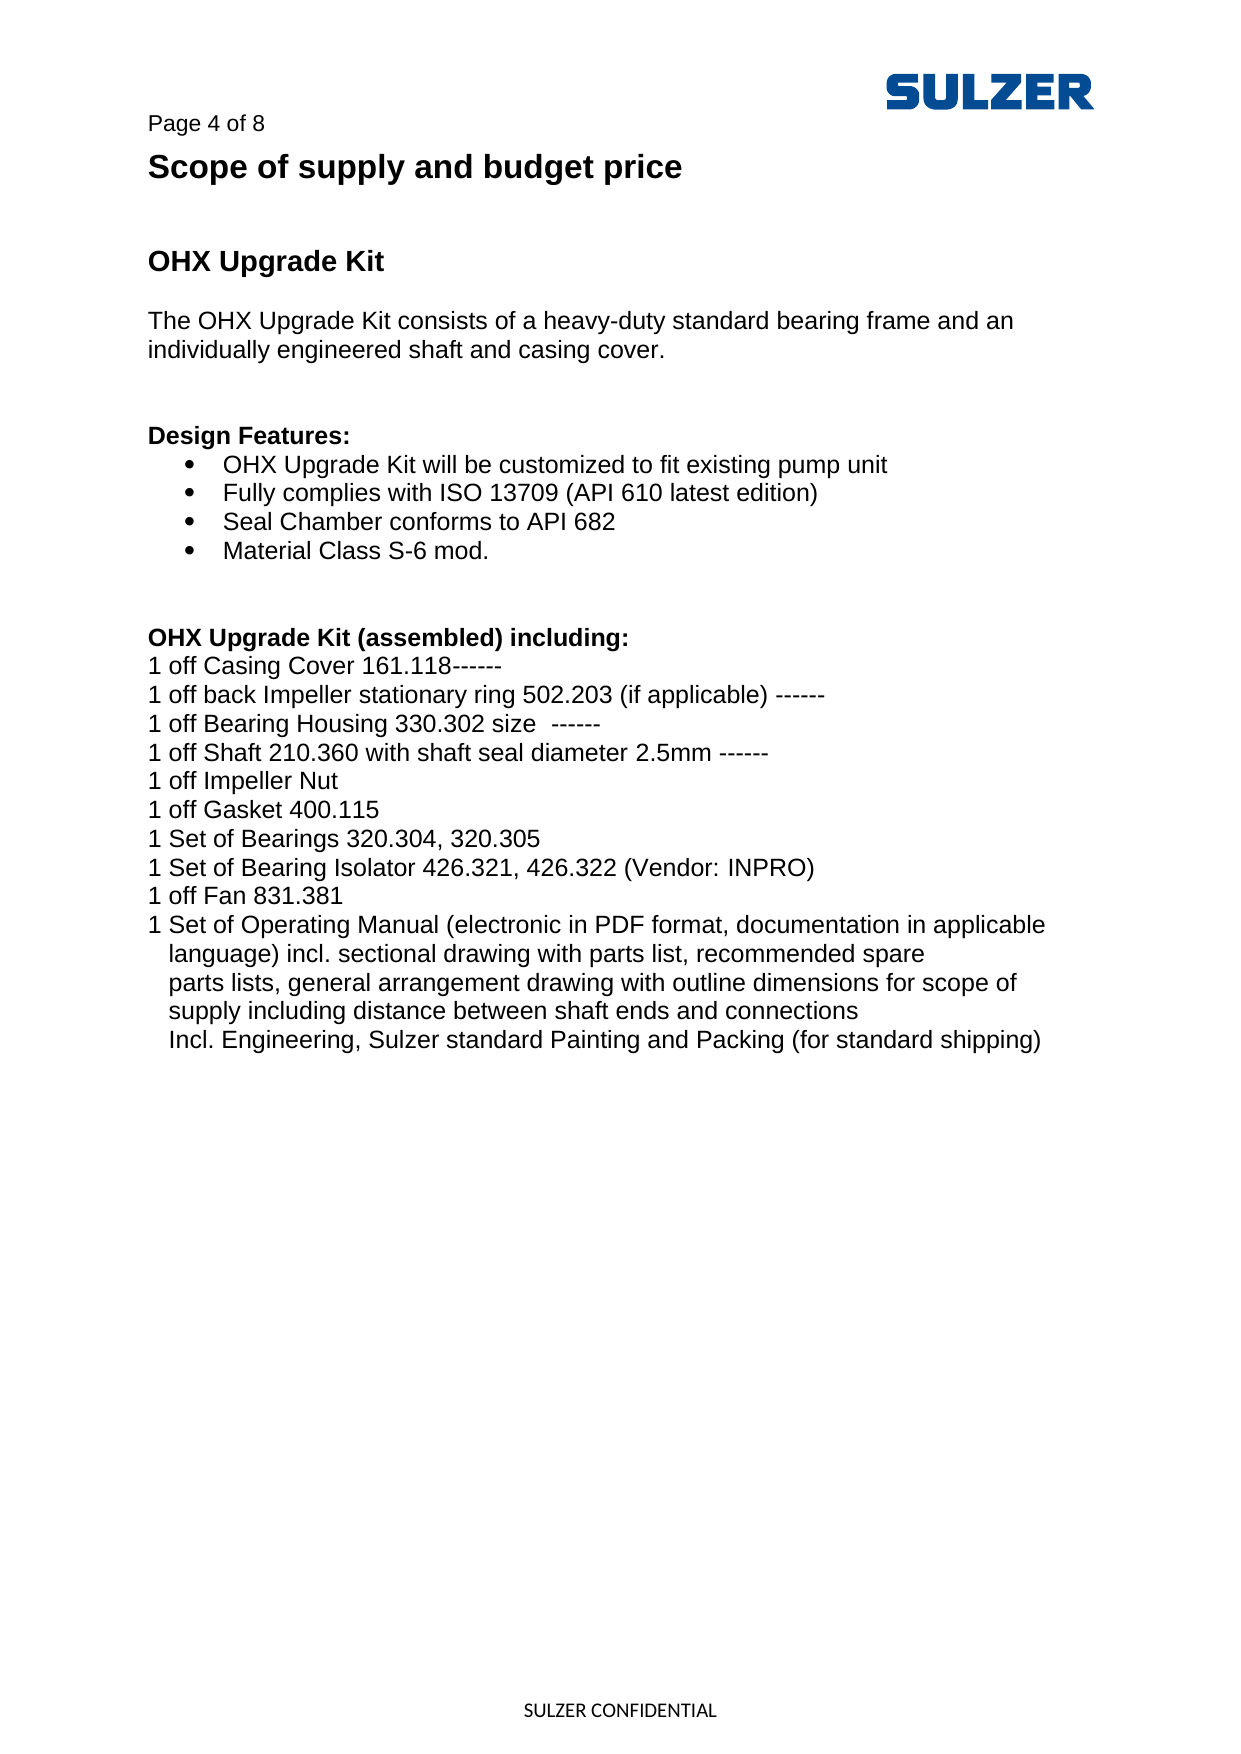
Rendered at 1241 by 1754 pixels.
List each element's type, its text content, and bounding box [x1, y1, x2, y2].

list OHX Upgrade Kit will be customized to fit existing pump unit [185, 449, 1093, 478]
list Fully complies with ISO 13709 (API 610 latest edition) [185, 478, 1093, 507]
text Design Features: [148, 421, 1093, 449]
text parts lists, general arrangement drawing with outline dimensions for scope of [148, 967, 1093, 996]
text 1 off Fan 831.381 [148, 881, 1093, 910]
text 1 Set of Operating Manual (electronic in PDF format, documentation in applicable [148, 910, 1093, 939]
text 1 off Impeller Nut [148, 766, 1093, 795]
list Seal Chamber conforms to API 682 [185, 507, 1093, 536]
text The OHX Upgrade Kit consists of a heavy-duty standard bearing frame and an individually engineered shaft and casing cover. [148, 306, 1093, 363]
text 1 off Shaft 210.360 with shaft seal diameter 2.5mm ------ [148, 737, 1093, 766]
text 1 off Bearing Housing 330.302 size ------ [148, 709, 1093, 737]
text 1 Set of Bearing Isolator 426.321, 426.322 (Vendor: INPRO) [148, 852, 1093, 881]
text 1 Set of Bearings 320.304, 320.305 [148, 824, 1093, 852]
list Material Class S-6 mod. [185, 536, 1093, 565]
text supply including distance between shaft ends and connections [148, 996, 1093, 1025]
text 1 off Gasket 400.115 [148, 795, 1093, 824]
text Scope of supply and budget price [148, 148, 1093, 186]
text OHX Upgrade Kit [148, 243, 1093, 277]
text 1 off Casing Cover 161.118------ [148, 651, 1093, 680]
text Incl. Engineering, Sulzer standard Painting and Packing (for standard shipping) [148, 1025, 1093, 1054]
text OHX Upgrade Kit (assembled) including: [148, 622, 1093, 651]
text 1 off back Impeller stationary ring 502.203 (if applicable) ------ [148, 680, 1093, 709]
text language) incl. sectional drawing with parts list, recommended spare [148, 939, 1093, 967]
